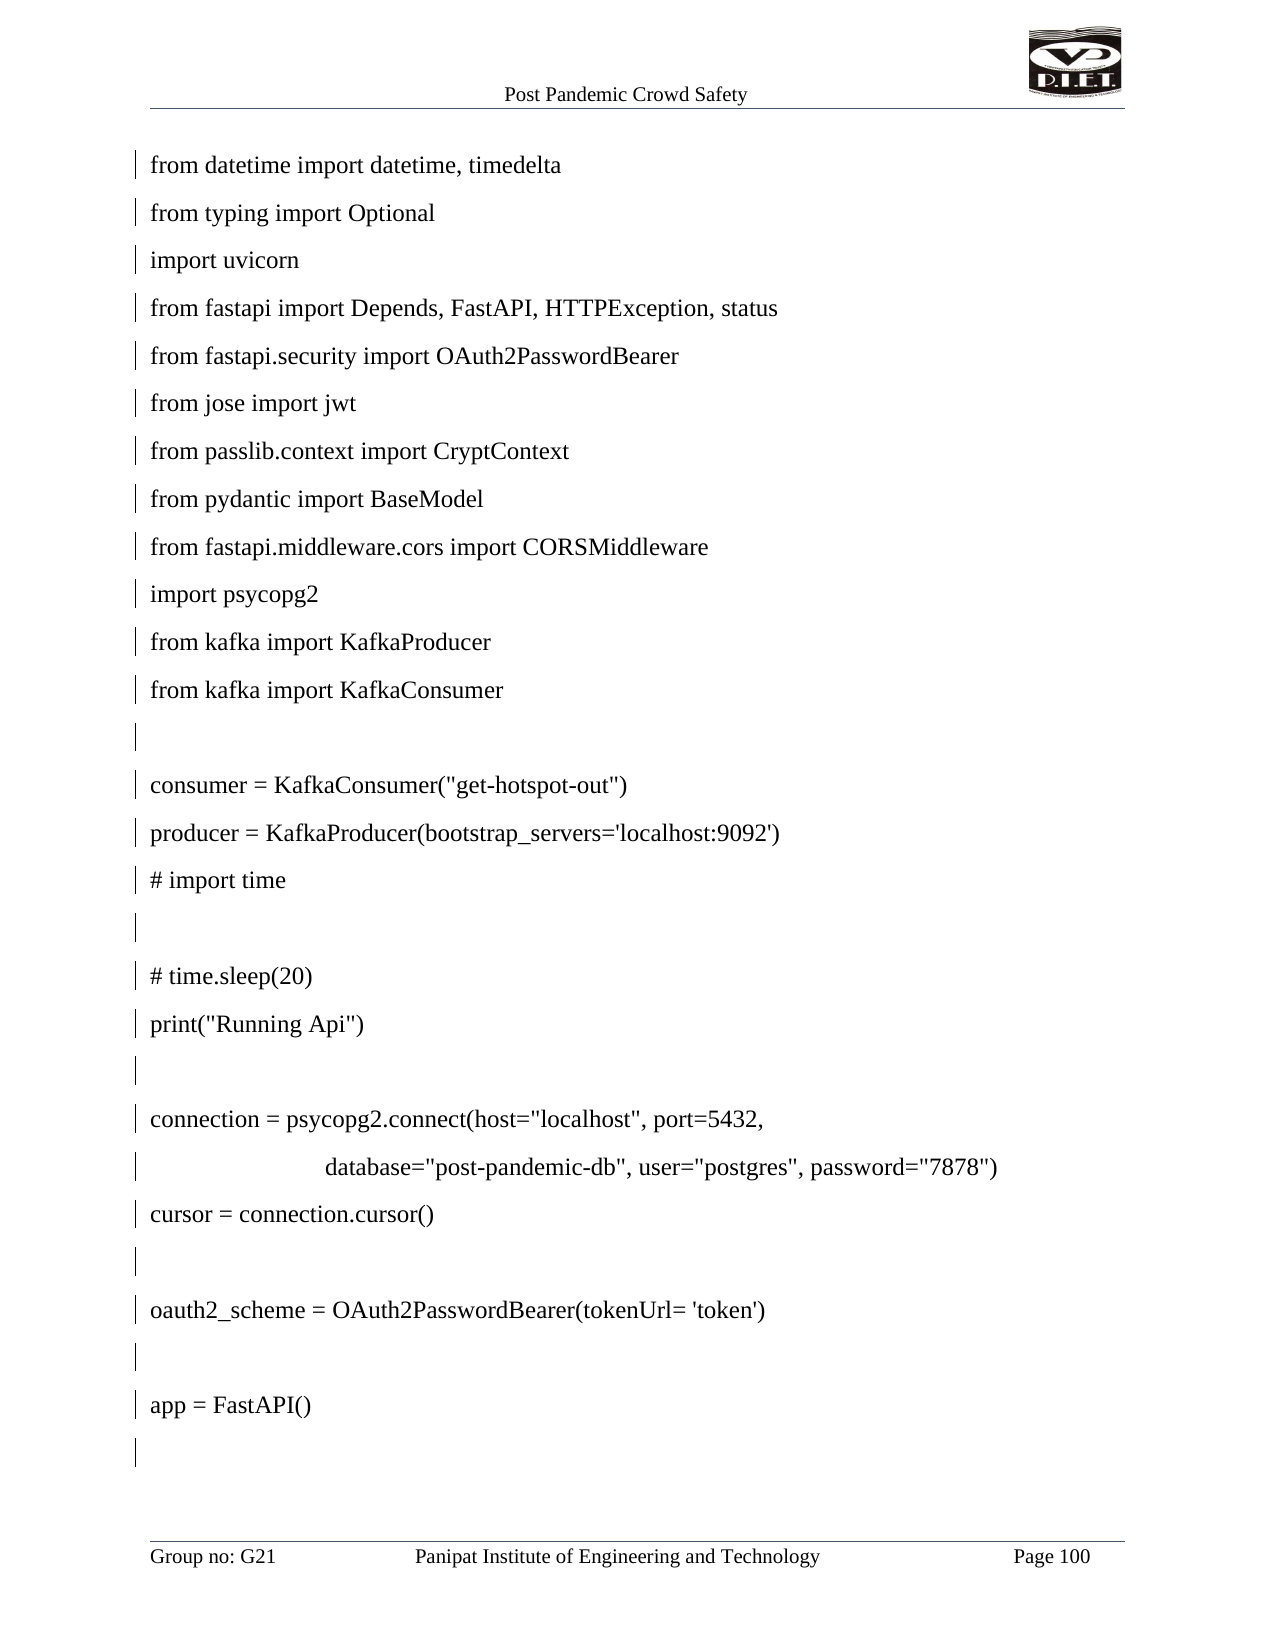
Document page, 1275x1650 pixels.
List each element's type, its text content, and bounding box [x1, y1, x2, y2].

text import psycopg2 [150, 579, 1125, 608]
text from pydantic import BaseModel [150, 484, 1125, 513]
text import uvicorn [150, 245, 1125, 274]
text producer = KafkaProducer(bootstrap_servers='localhost:9092') [150, 818, 1125, 847]
text database="post-pandemic-db", user="postgres", password="7878") [150, 1152, 1125, 1181]
text print("Running Api") [150, 1009, 1125, 1037]
text consumer = KafkaConsumer("get-hotspot-out") [150, 770, 1125, 799]
text from typing import Optional [150, 198, 1125, 226]
text from fastapi.middleware.cors import CORSMiddleware [150, 532, 1125, 560]
text from datetime import datetime, timedelta [150, 150, 1125, 179]
text oauth2_scheme = OAuth2PasswordBearer(tokenUrl= 'token') [150, 1295, 1125, 1324]
text from fastapi.security import OAuth2PasswordBearer [150, 341, 1125, 369]
text connection = psycopg2.connect(host="localhost", port=5432, [150, 1104, 1125, 1133]
text cursor = connection.cursor() [150, 1199, 1125, 1228]
text from kafka import KafkaConsumer [150, 675, 1125, 703]
picture [1029, 23, 1122, 101]
text from passlib.context import CryptContext [150, 436, 1125, 465]
text # import time [150, 866, 1125, 894]
text app = FastAPI() [150, 1390, 1125, 1419]
text # time.sleep(20) [150, 961, 1125, 990]
text from kafka import KafkaProducer [150, 627, 1125, 656]
text from jose import jwt [150, 388, 1125, 417]
text from fastapi import Depends, FastAPI, HTTPException, status [150, 293, 1125, 322]
